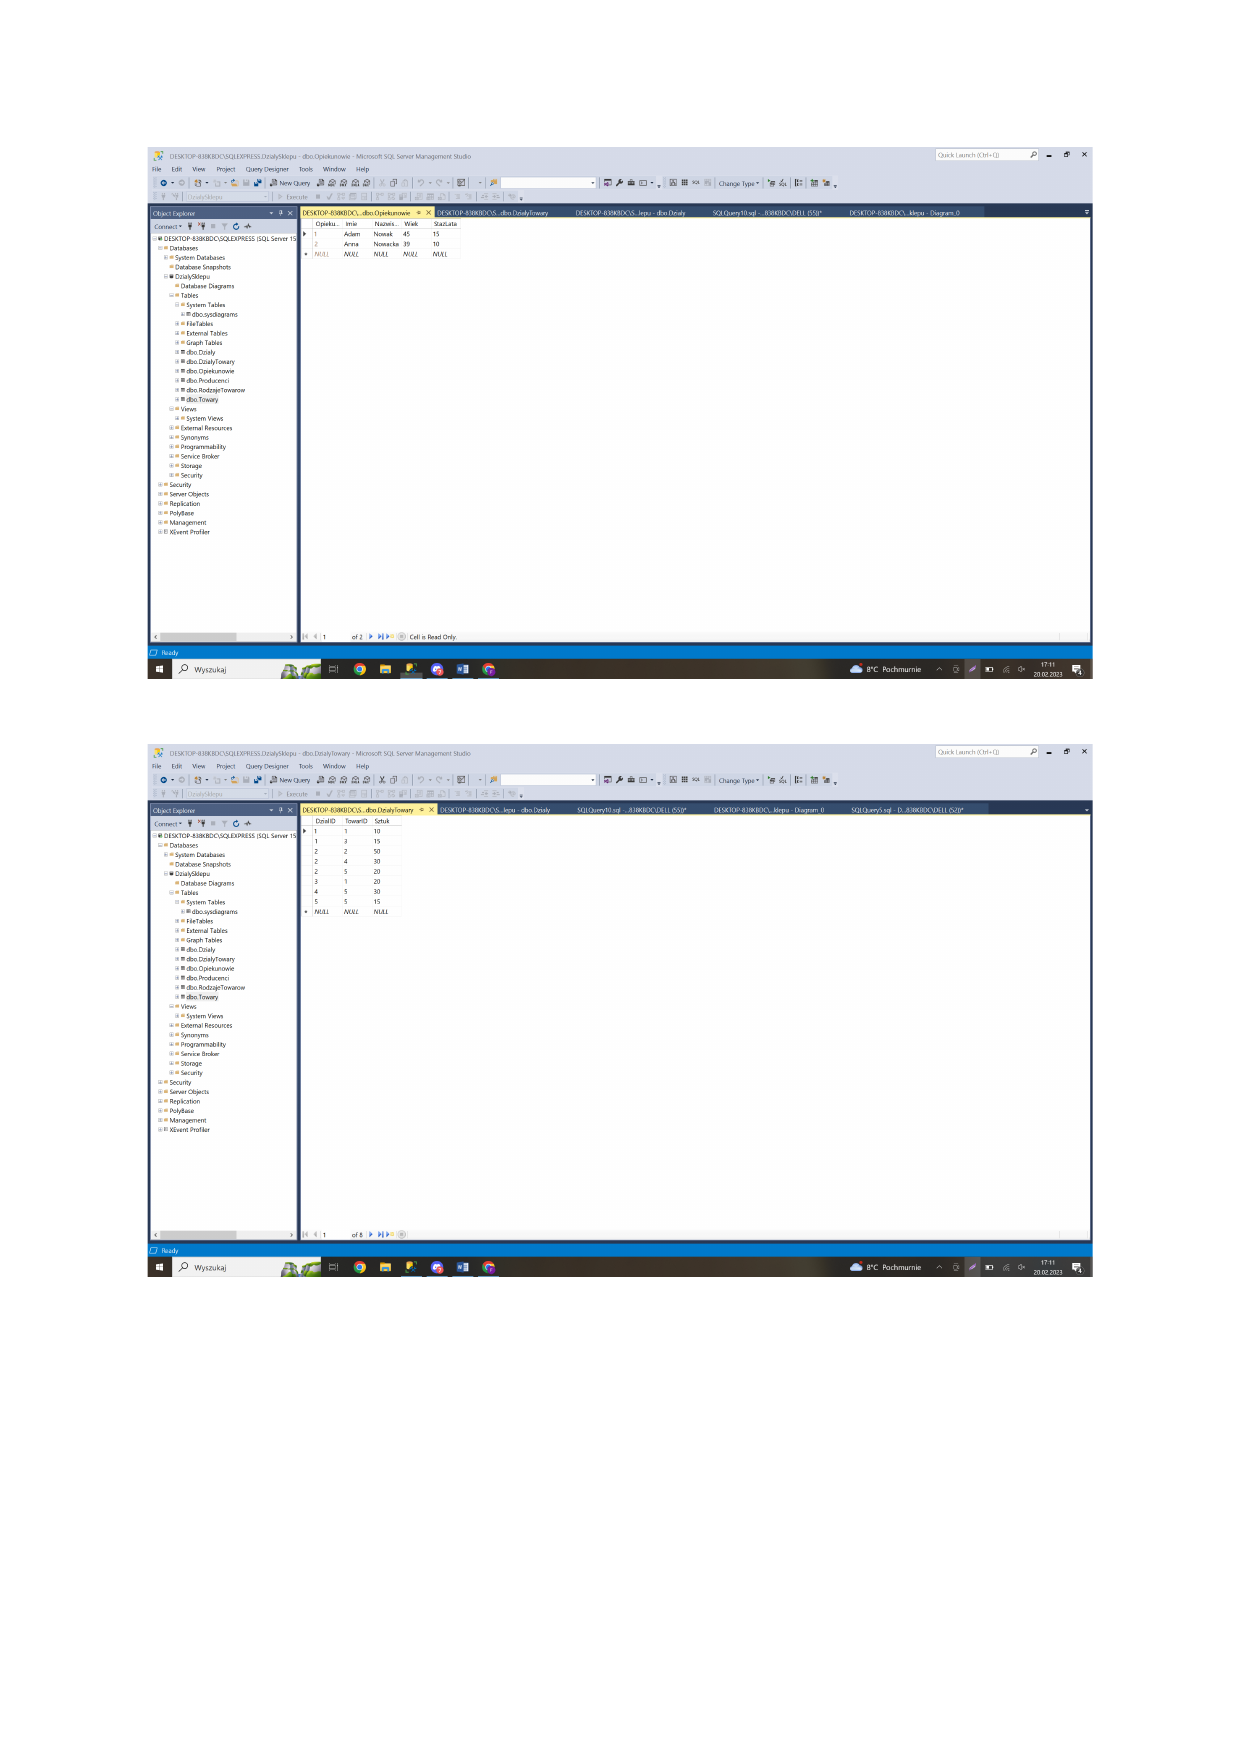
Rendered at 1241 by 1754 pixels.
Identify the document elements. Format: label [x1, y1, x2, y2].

picture [147, 744, 1093, 1277]
picture [147, 147, 1093, 679]
